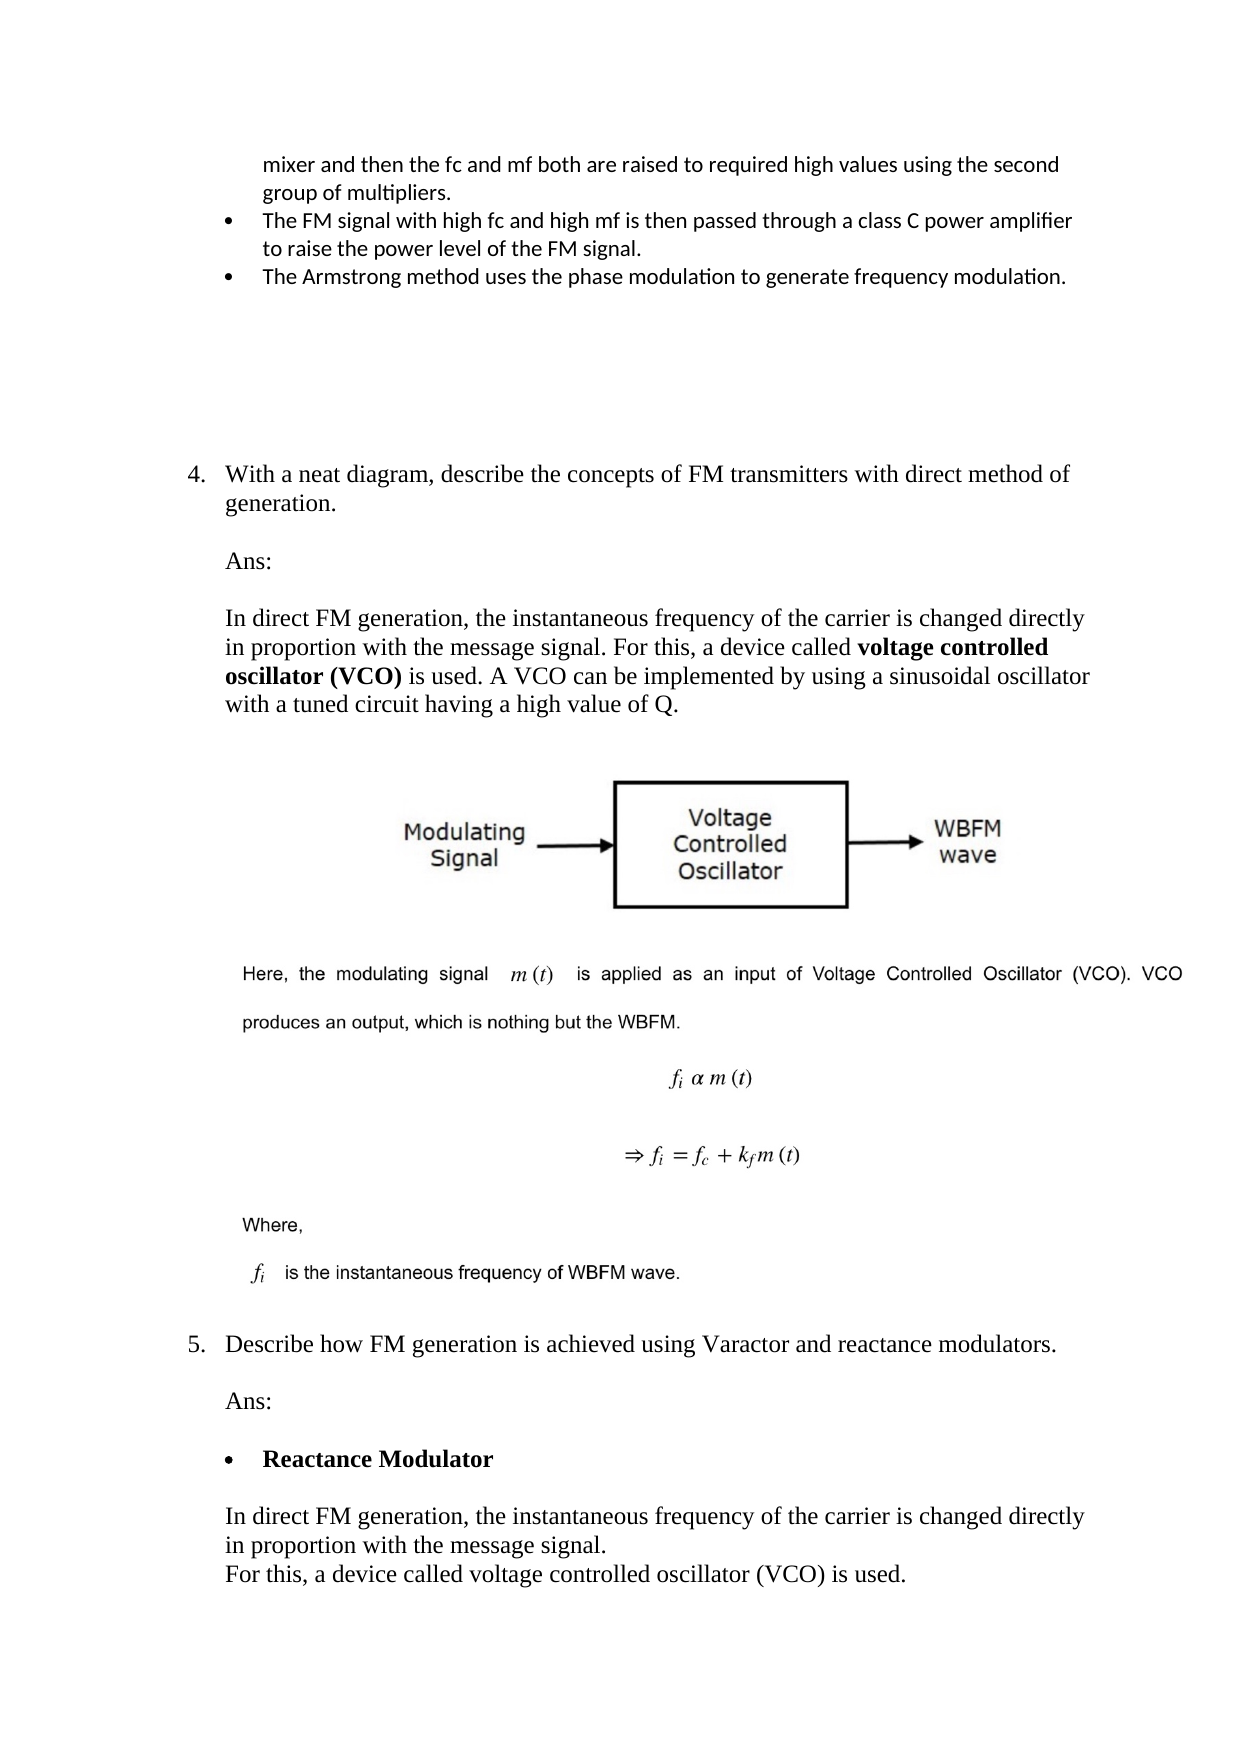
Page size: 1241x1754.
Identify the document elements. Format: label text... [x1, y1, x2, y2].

picture [225, 747, 1200, 1301]
list For this, a device called voltage controlled oscillator (VCO) is used. [225, 1559, 1090, 1588]
list Reactance Modulator [225, 1444, 1090, 1473]
list Ans: [225, 546, 1090, 574]
list The FM signal with high fc and high mf is then passed through a class C power amplifier to raise the power level of the FM signal. [225, 206, 1090, 262]
list The Armstrong method uses the phase modulation to generate frequency modulation. [225, 262, 1090, 290]
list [225, 150, 1090, 206]
list In direct FM generation, the instantaneous frequency of the carrier is changed directly in proportion with the message signal. For this, a device called voltage controlled oscillator (VCO) is used. A VCO can be implemented by using a sinusoidal oscillator with a tuned circuit having a high value of Q. [225, 603, 1090, 718]
list Ans: [225, 1386, 1090, 1415]
list With a neat diagram, describe the concepts of FM transmitters with direct method of generation. [187, 459, 1090, 517]
list Describe how FM generation is achieved using Varactor and reactance modulators. [187, 1329, 1090, 1358]
list In direct FM generation, the instantaneous frequency of the carrier is changed directly in proportion with the message signal. [225, 1501, 1090, 1559]
